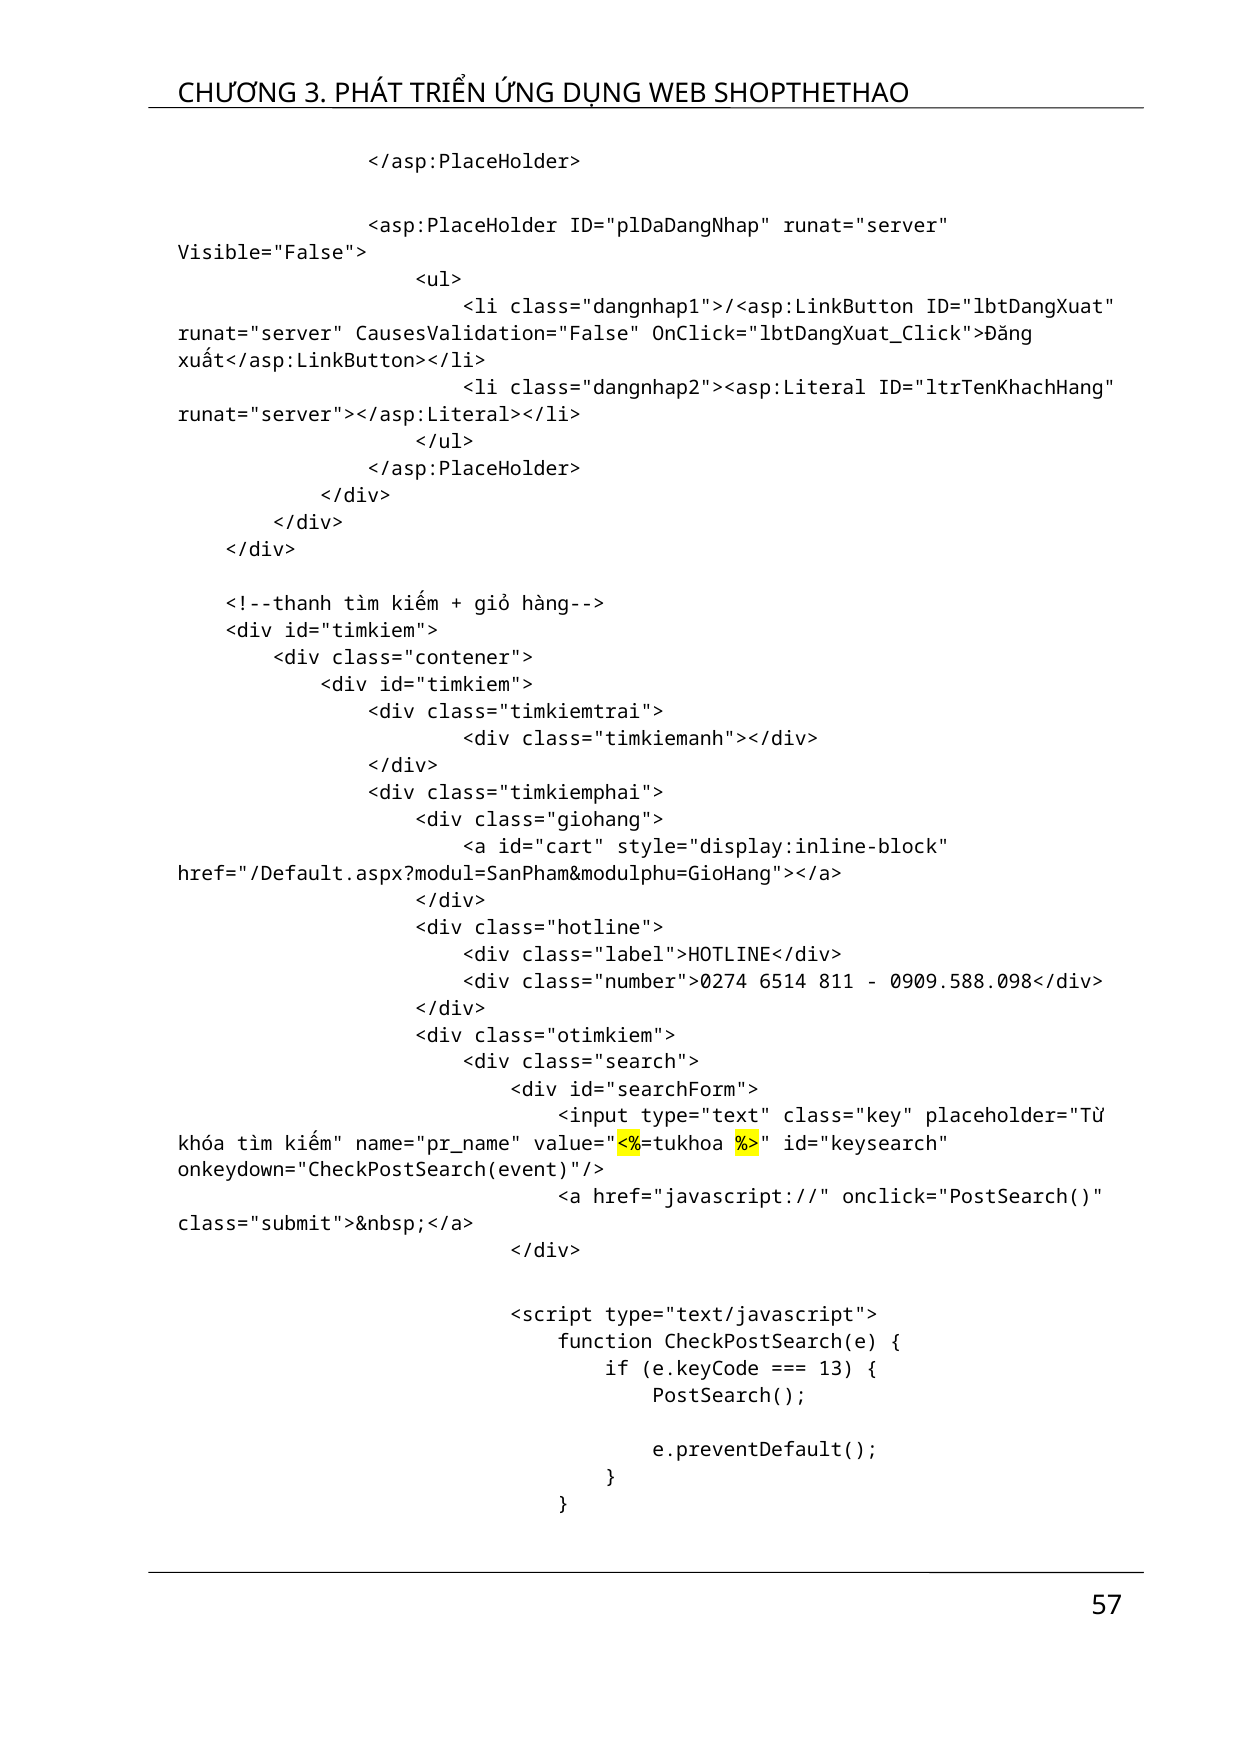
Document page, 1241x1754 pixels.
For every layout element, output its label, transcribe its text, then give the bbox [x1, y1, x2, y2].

text <li class="dangnhap2"><asp:Literal ID="ltrTenKhachHang" runat="server"></asp:Literal></li> [177, 373, 1122, 427]
text </asp:PlaceHolder> [177, 148, 1122, 174]
text } [177, 1462, 1122, 1489]
text <div class="otimkiem"> [177, 1021, 1122, 1048]
text <a id="cart" style="display:inline-block" href="/Default.aspx?modul=SanPham&modulphu=GioHang"></a> [177, 832, 1122, 886]
text </div> [177, 751, 1122, 778]
text } [177, 1489, 1122, 1516]
text <div id="timkiem"> [177, 670, 1122, 697]
text </div> [177, 886, 1122, 913]
text <li class="dangnhap1">/<asp:LinkButton ID="lbtDangXuat" runat="server" CausesValidation="False" OnClick="lbtDangXuat_Click">Đăng xuất</asp:LinkButton></li> [177, 292, 1122, 373]
text <div class="contener"> [177, 643, 1122, 670]
text PostSearch(); [177, 1381, 1122, 1408]
text </ul> [177, 427, 1122, 454]
text </div> [177, 994, 1122, 1021]
text <div class="search"> [177, 1048, 1122, 1075]
text </asp:PlaceHolder> [177, 454, 1122, 481]
text <div class="timkiemtrai"> [177, 697, 1122, 724]
text </div> [177, 508, 1122, 535]
text <ul> [177, 265, 1122, 292]
text <input type="text" class="key" placeholder="Từ khóa tìm kiếm" name="pr_name" value="<%=tukhoa %>" id="keysearch" onkeydown="CheckPostSearch(event)"/> [177, 1102, 1122, 1183]
text <script type="text/javascript"> [177, 1301, 1122, 1327]
text if (e.keyCode === 13) { [177, 1354, 1122, 1381]
text <div id="searchForm"> [177, 1075, 1122, 1102]
text <div class="giohang"> [177, 805, 1122, 832]
text e.preventDefault(); [177, 1435, 1122, 1462]
text <div class="hotline"> [177, 913, 1122, 940]
text <div class="timkiemanh"></div> [177, 724, 1122, 751]
text <div class="timkiemphai"> [177, 778, 1122, 805]
text </div> [177, 1237, 1122, 1264]
text function CheckPostSearch(e) { [177, 1327, 1122, 1354]
text <asp:PlaceHolder ID="plDaDangNhap" runat="server" Visible="False"> [177, 211, 1122, 265]
text <a href="javascript://" onclick="PostSearch()" class="submit">&nbsp;</a> [177, 1183, 1122, 1237]
text <div id="timkiem"> [177, 616, 1122, 643]
text </div> [177, 481, 1122, 508]
text <div class="number">0274 6514 811 - 0909.588.098</div> [177, 967, 1122, 994]
text <div class="label">HOTLINE</div> [177, 940, 1122, 967]
text <!--thanh tìm kiếm + giỏ hàng--> [177, 589, 1122, 616]
text </div> [177, 535, 1122, 562]
